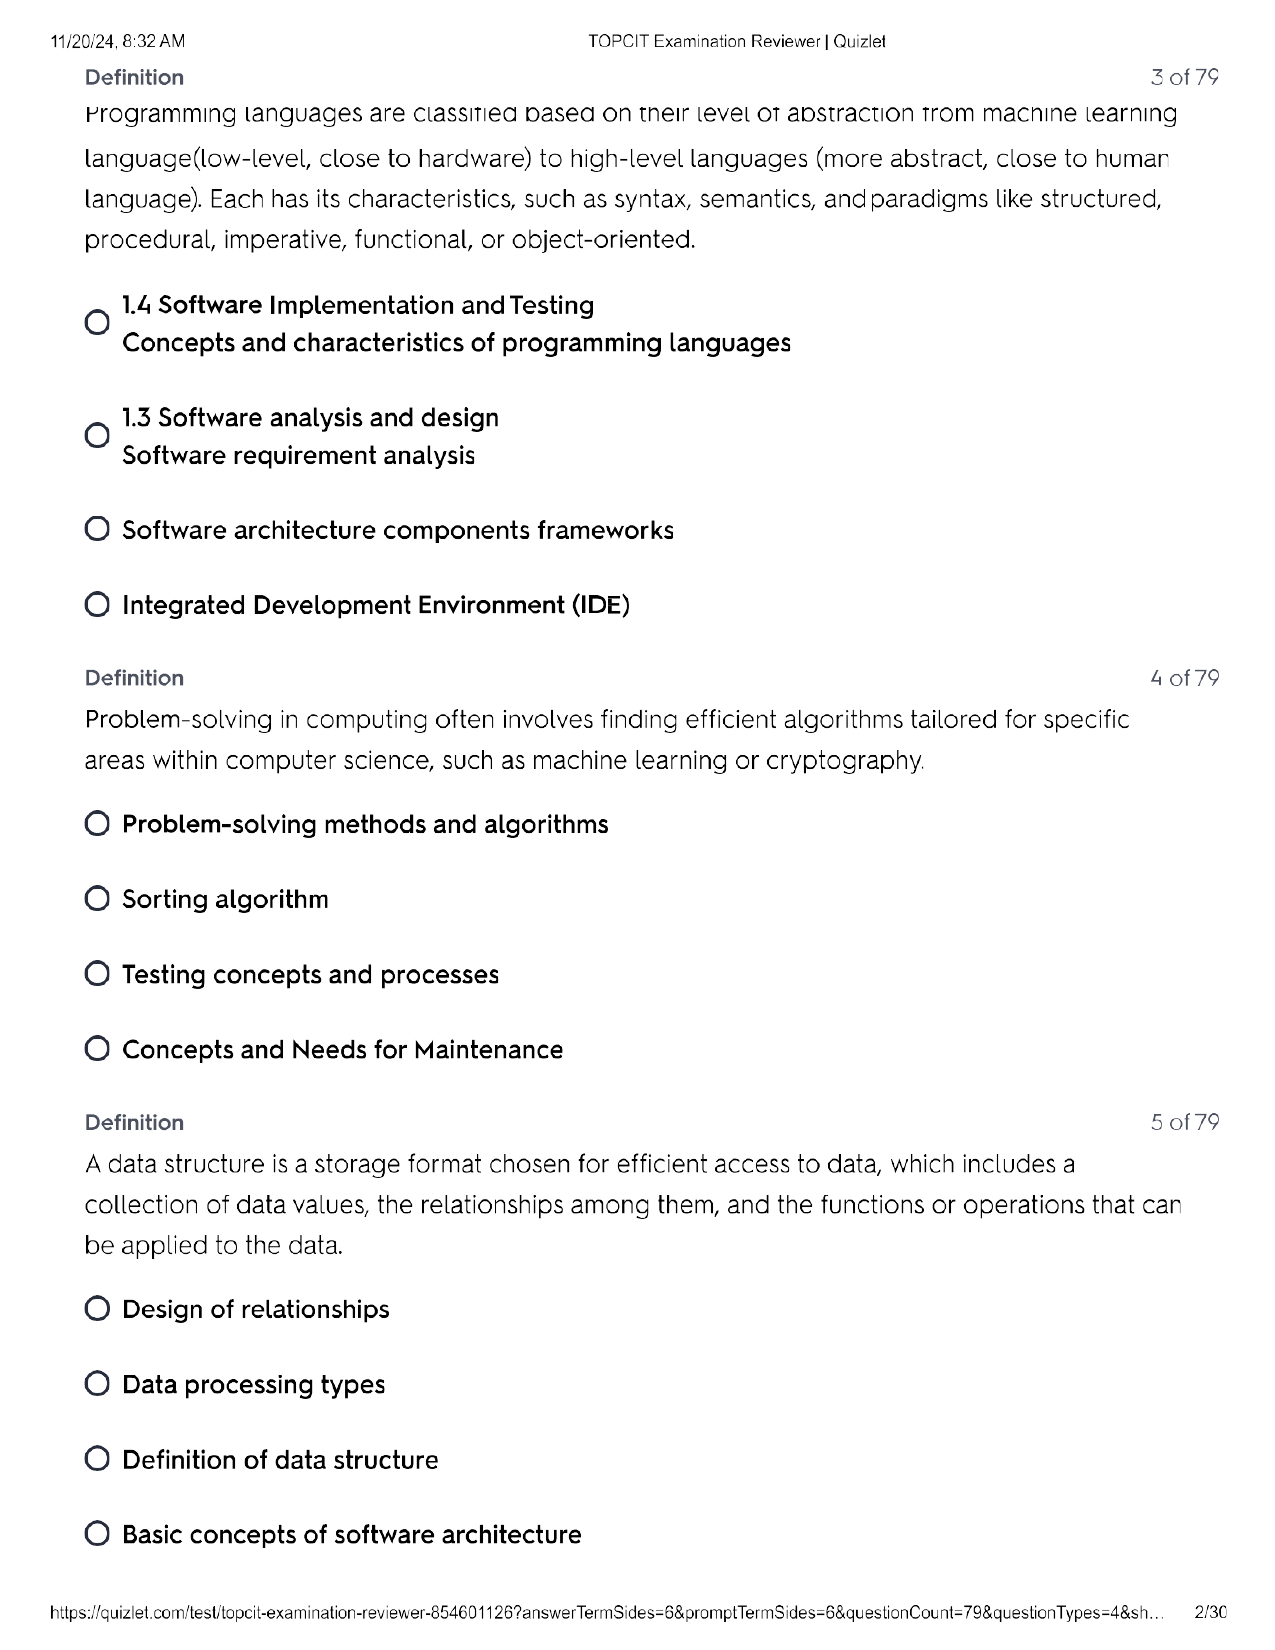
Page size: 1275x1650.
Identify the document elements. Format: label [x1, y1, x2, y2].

picture [84, 1445, 110, 1471]
picture [124, 1524, 581, 1548]
picture [1170, 68, 1190, 85]
picture [84, 960, 110, 986]
picture [272, 189, 865, 212]
picture [122, 520, 673, 543]
picture [1151, 69, 1163, 85]
picture [59, 34, 117, 50]
picture [1195, 1113, 1219, 1130]
picture [87, 107, 235, 127]
picture [510, 295, 593, 319]
picture [51, 1605, 1163, 1622]
picture [124, 595, 411, 619]
picture [124, 1299, 389, 1323]
picture [84, 1520, 110, 1546]
picture [1195, 1605, 1227, 1618]
picture [84, 591, 110, 617]
picture [84, 810, 110, 836]
picture [86, 146, 1169, 172]
picture [84, 516, 110, 541]
picture [589, 595, 606, 613]
picture [84, 309, 110, 335]
picture [1195, 669, 1219, 686]
picture [85, 1153, 1074, 1178]
picture [85, 1195, 1181, 1219]
picture [1170, 669, 1190, 686]
picture [84, 1370, 110, 1396]
picture [872, 189, 1161, 212]
picture [1170, 1113, 1190, 1130]
picture [159, 34, 184, 47]
picture [124, 1375, 385, 1399]
picture [123, 407, 498, 432]
picture [608, 593, 629, 618]
picture [222, 814, 608, 838]
picture [123, 332, 791, 357]
picture [588, 34, 821, 47]
picture [84, 1035, 110, 1061]
picture [84, 1295, 110, 1321]
picture [246, 107, 1176, 127]
picture [271, 295, 504, 318]
picture [834, 34, 886, 48]
picture [86, 186, 197, 213]
picture [211, 189, 263, 208]
picture [182, 709, 1129, 733]
picture [123, 1039, 563, 1063]
picture [131, 295, 150, 314]
picture [84, 885, 110, 911]
picture [122, 964, 499, 989]
picture [1151, 1114, 1162, 1130]
picture [1195, 68, 1219, 85]
picture [84, 422, 110, 448]
picture [124, 1449, 438, 1469]
picture [86, 229, 583, 253]
picture [123, 34, 155, 47]
picture [122, 889, 328, 913]
picture [86, 1235, 337, 1259]
picture [122, 445, 475, 469]
picture [85, 750, 924, 774]
